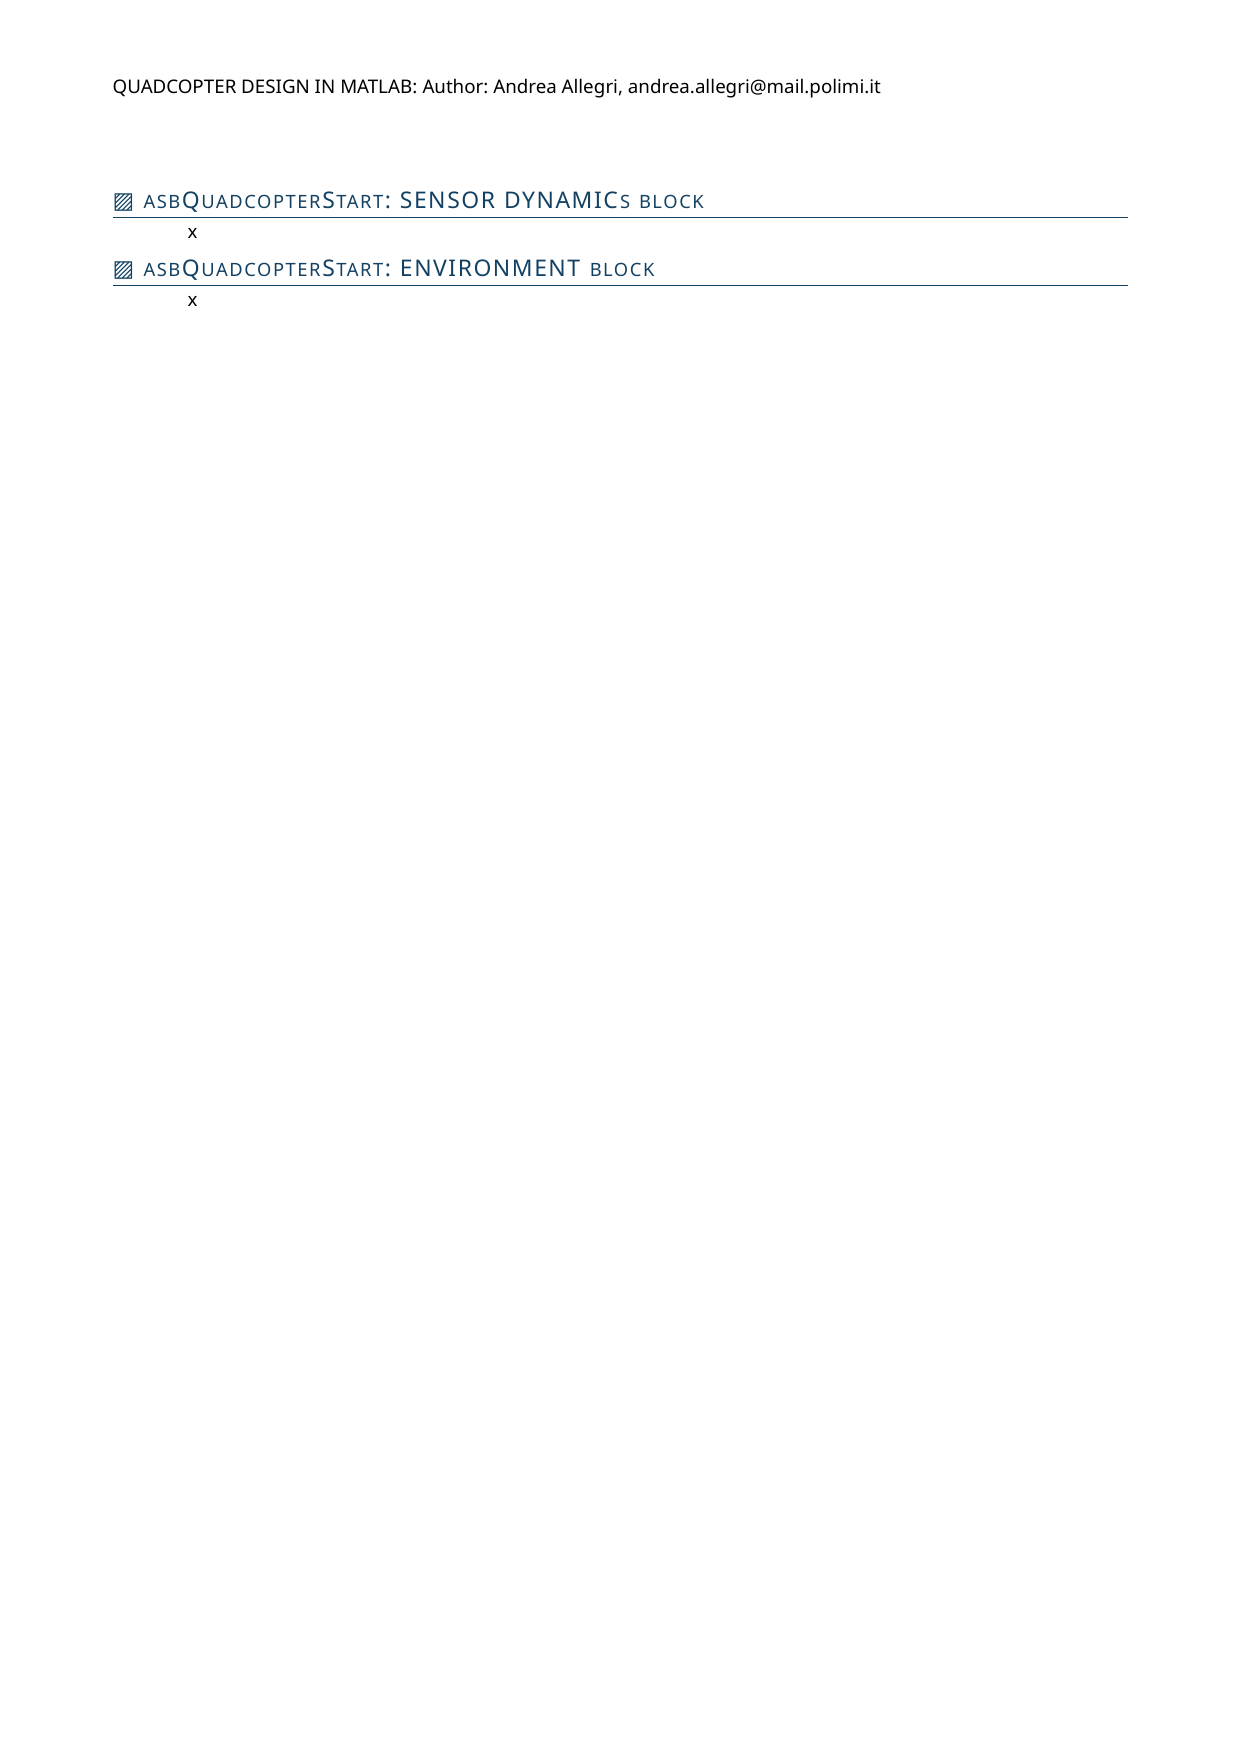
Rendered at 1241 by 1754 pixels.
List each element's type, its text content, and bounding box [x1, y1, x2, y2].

text x [187, 286, 1125, 312]
subtitle ▨ asbQuadcopterStart: ENVIRONMENT block [112, 252, 1128, 286]
text x [187, 218, 1125, 244]
subtitle ▨ asbQuadcopterStart: SENSOR DYNAMICs block [112, 184, 1128, 218]
